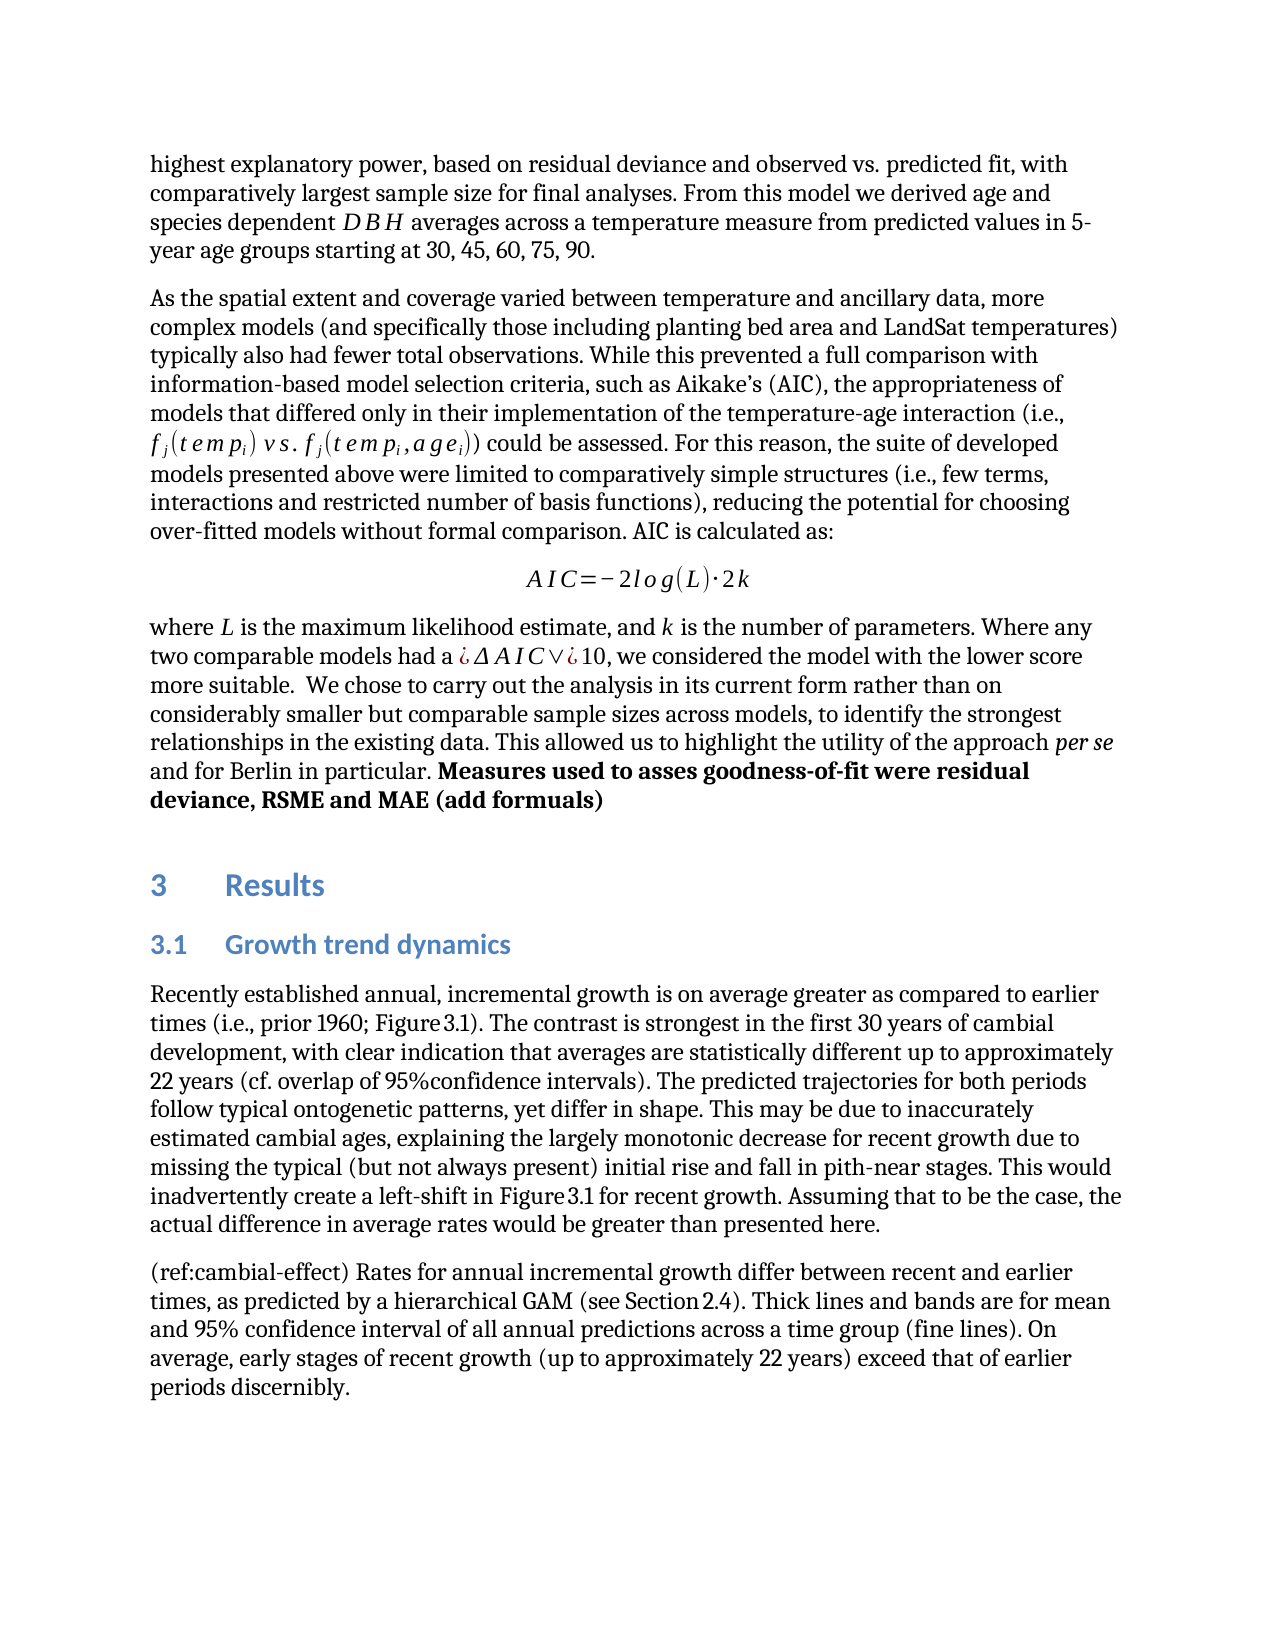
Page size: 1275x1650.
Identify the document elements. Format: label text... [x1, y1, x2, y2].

text As the spatial extent and coverage varied between temperature and ancillary data, more complex models (and specifically those including planting bed area and LandSat temperatures) typically also had fewer total observations. While this prevented a full comparison with information-based model selection criteria, such as Aikake’s (AIC), the appropriateness of models that differed only in their implementation of the temperature-age interaction (i.e., ) could be assessed. For this reason, the suite of developed models presented above were limited to comparatively simple structures (i.e., few terms, interactions and restricted number of basis functions), reducing the potential for choosing over-fitted models without formal comparison. AIC is calculated as: [150, 284, 1125, 546]
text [150, 150, 1125, 265]
subtitle 3 Results [150, 864, 1125, 905]
text (ref:cambial-effect) Rates for annual incremental growth differ between recent and earlier times, as predicted by a hierarchical GAM (see Section2.4). Thick lines and bands are for mean and 95 confidence interval of all annual predictions across a time group (fine lines). On average, early stages of recent growth (up to approximately 22 years) exceed that of earlier periods discernibly. [150, 1258, 1125, 1402]
text where is the maximum likelihood estimate, and is the number of parameters. Where any two comparable models had a , we considered the model with the lower score more suitable. We chose to carry out the analysis in its current form rather than on considerably smaller but comparable sample sizes across models, to identify the strongest relationships in the existing data. This allowed us to highlight the utility of the approach per se and for Berlin in particular. Measures used to asses goodness-of-fit were residual deviance, RSME and MAE (add formuals) [150, 613, 1125, 814]
subtitle 3.1 Growth trend dynamics [150, 926, 1125, 962]
text Recently established annual, incremental growth is on average greater as compared to earlier times (i.e., prior 1960; Figure3.1). The contrast is strongest in the first 30 years of cambial development, with clear indication that averages are statistically different up to approximately 22 years (cf. overlap of 95confidence intervals). The predicted trajectories for both periods follow typical ontogenetic patterns, yet differ in shape. This may be due to inaccurately estimated cambial ages, explaining the largely monotonic decrease for recent growth due to missing the typical (but not always present) initial rise and fall in pith-near stages. This would inadvertently create a left-shift in Figure3.1 for recent growth. Assuming that to be the case, the actual difference in average rates would be greater than presented here. [150, 980, 1125, 1239]
